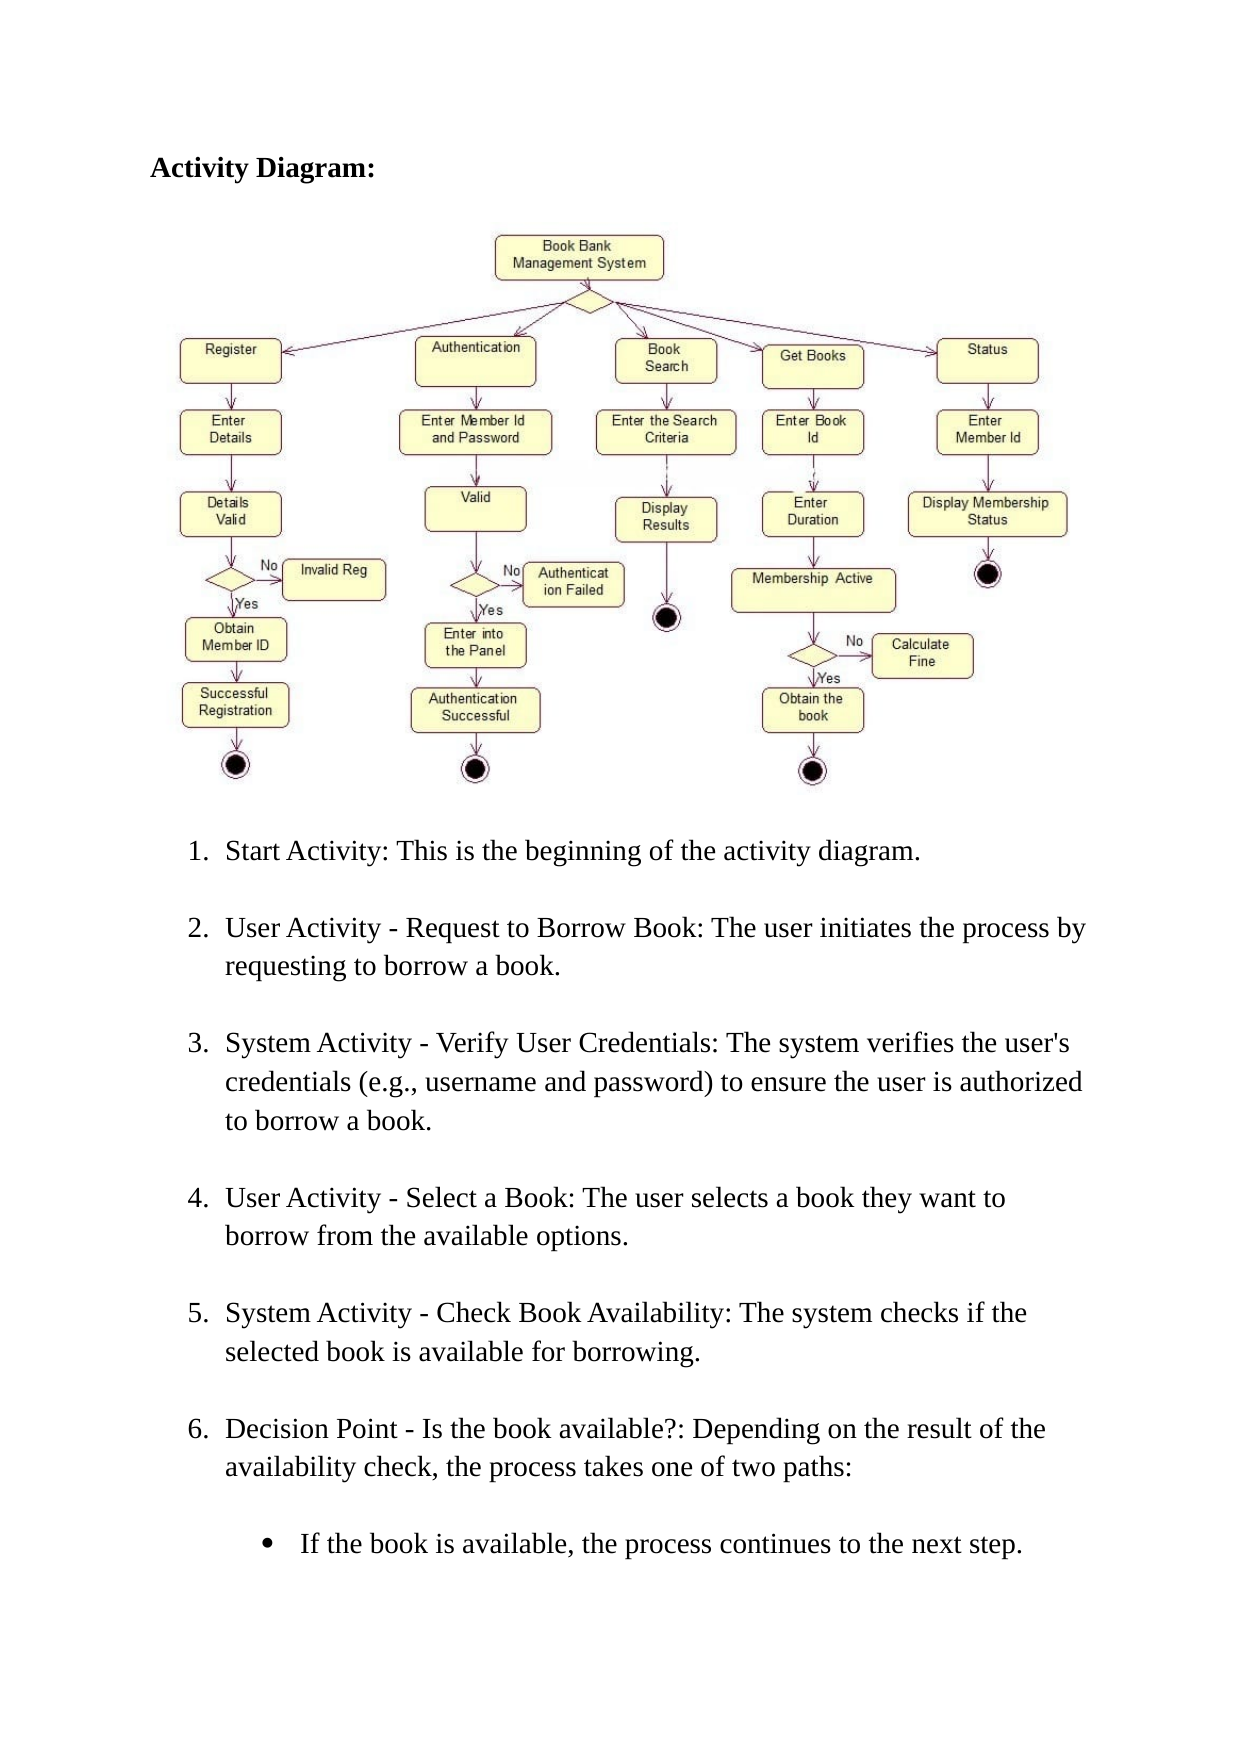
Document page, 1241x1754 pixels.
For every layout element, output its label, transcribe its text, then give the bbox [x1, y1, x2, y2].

list User Activity - Request to Borrow Book: The user initiates the process by requesting to borrow a book. [187, 910, 1090, 982]
list Start Activity: This is the beginning of the activity diagram. [187, 833, 1090, 866]
text Activity Diagram: [150, 150, 1090, 183]
list If the book is available, the process continues to the next step. [262, 1527, 1090, 1560]
list User Activity - Select a Book: The user selects a book they want to borrow from the available options. [187, 1180, 1090, 1252]
list System Activity - Verify User Credentials: The system verifies the user's credentials (e.g., username and password) to ensure the user is authorized to borrow a book. [187, 1026, 1090, 1136]
list Decision Point - Is the book available?: Depending on the result of the availability check, the process takes one of two paths: [187, 1411, 1090, 1483]
picture [150, 222, 1091, 795]
list System Activity - Check Book Availability: The system checks if the selected book is available for borrowing. [187, 1295, 1090, 1367]
